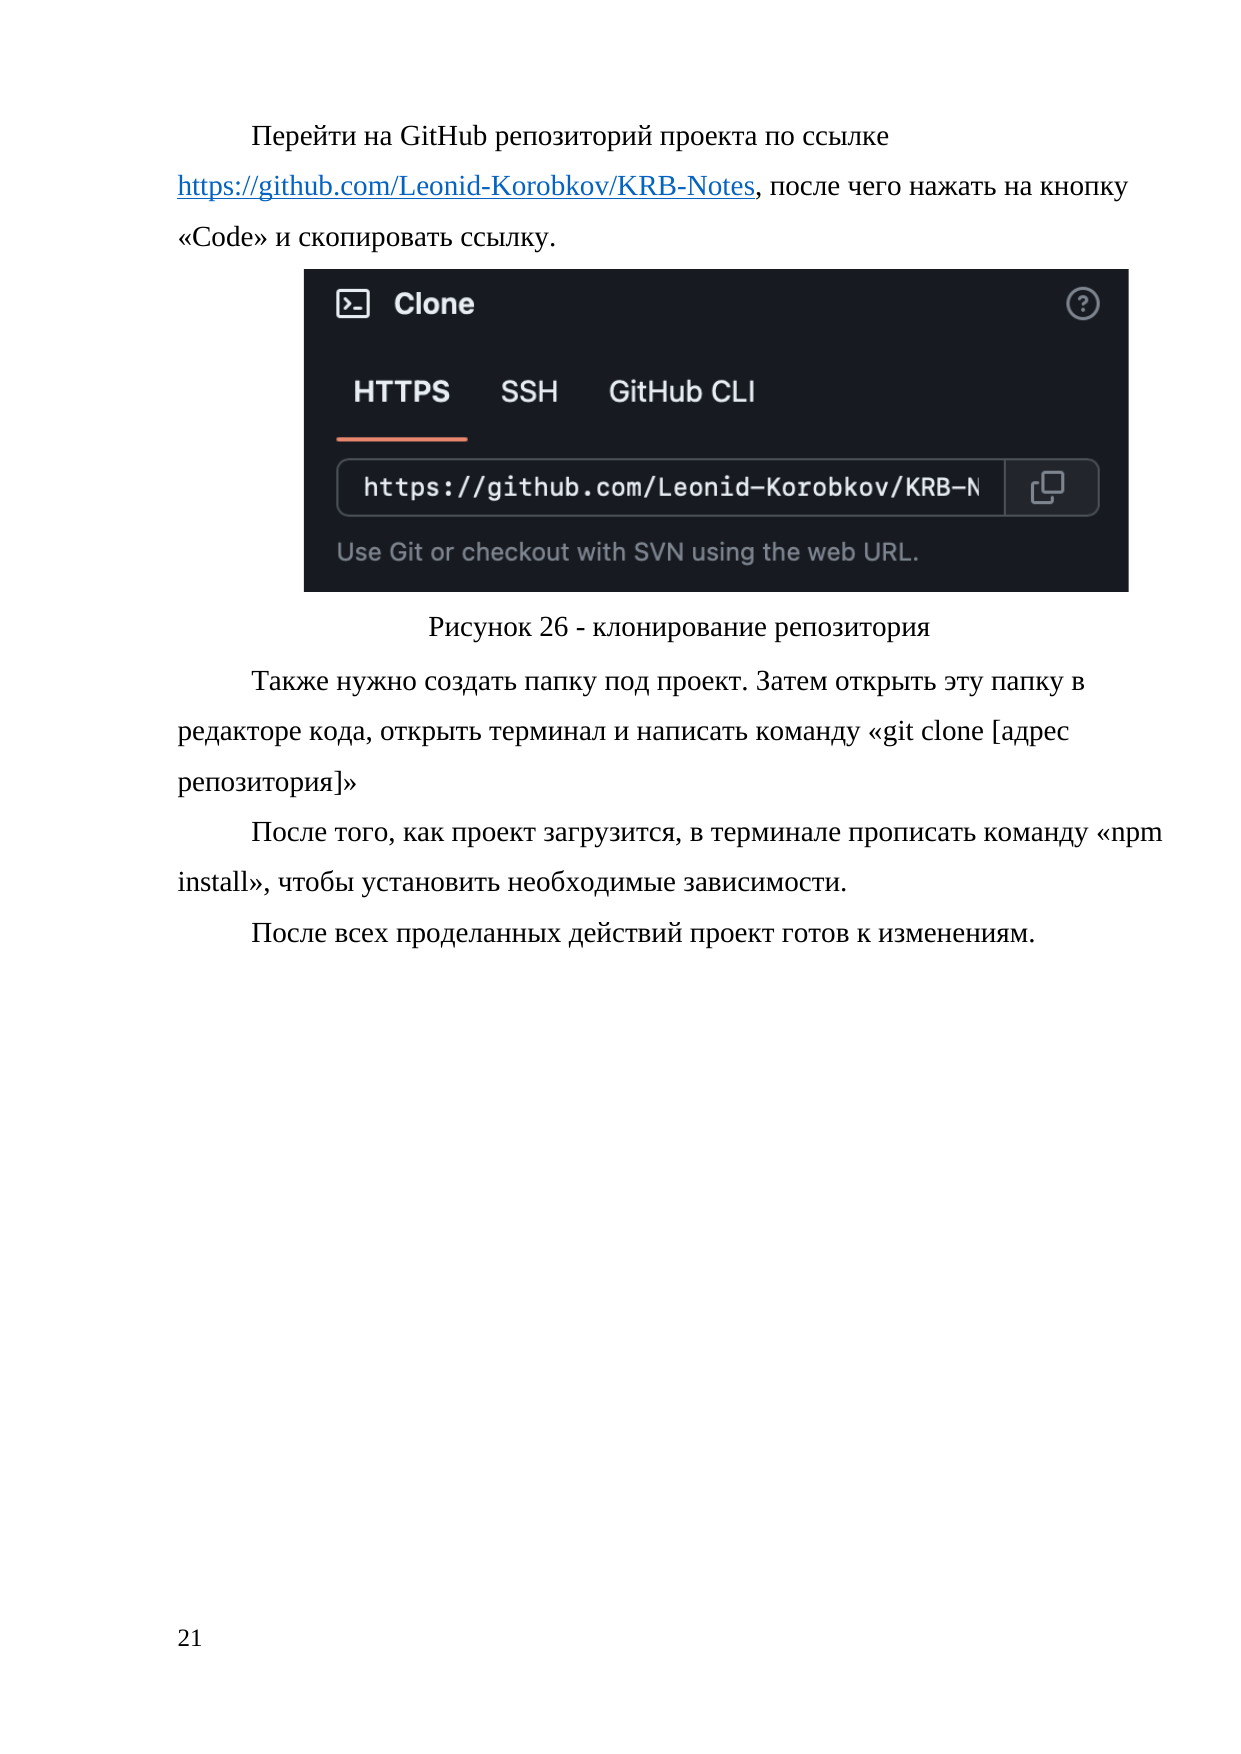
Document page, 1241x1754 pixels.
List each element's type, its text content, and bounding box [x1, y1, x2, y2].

text После всех проделанных действий проект готов к изменениям. [177, 915, 1181, 948]
picture [303, 269, 1129, 592]
text Также нужно создать папку под проект. Затем открыть эту папку в редакторе кода, открыть терминал и написать команду «git clone [адрес репозитория]» [177, 663, 1181, 797]
text Перейти на GitHub репозиторий проeкта по ссылке https://github.com/Leonid-Korobkov/KRB-Notes, после чего нажать на кнопку «Code» и скопировать ссылку. [177, 118, 1181, 252]
text Рисунок 26 - клонирование репозитория [177, 609, 1181, 642]
text После того, как проект загрузится, в терминале прописать команду «npm install», чтобы установить необходимые зависимости. [177, 814, 1181, 898]
